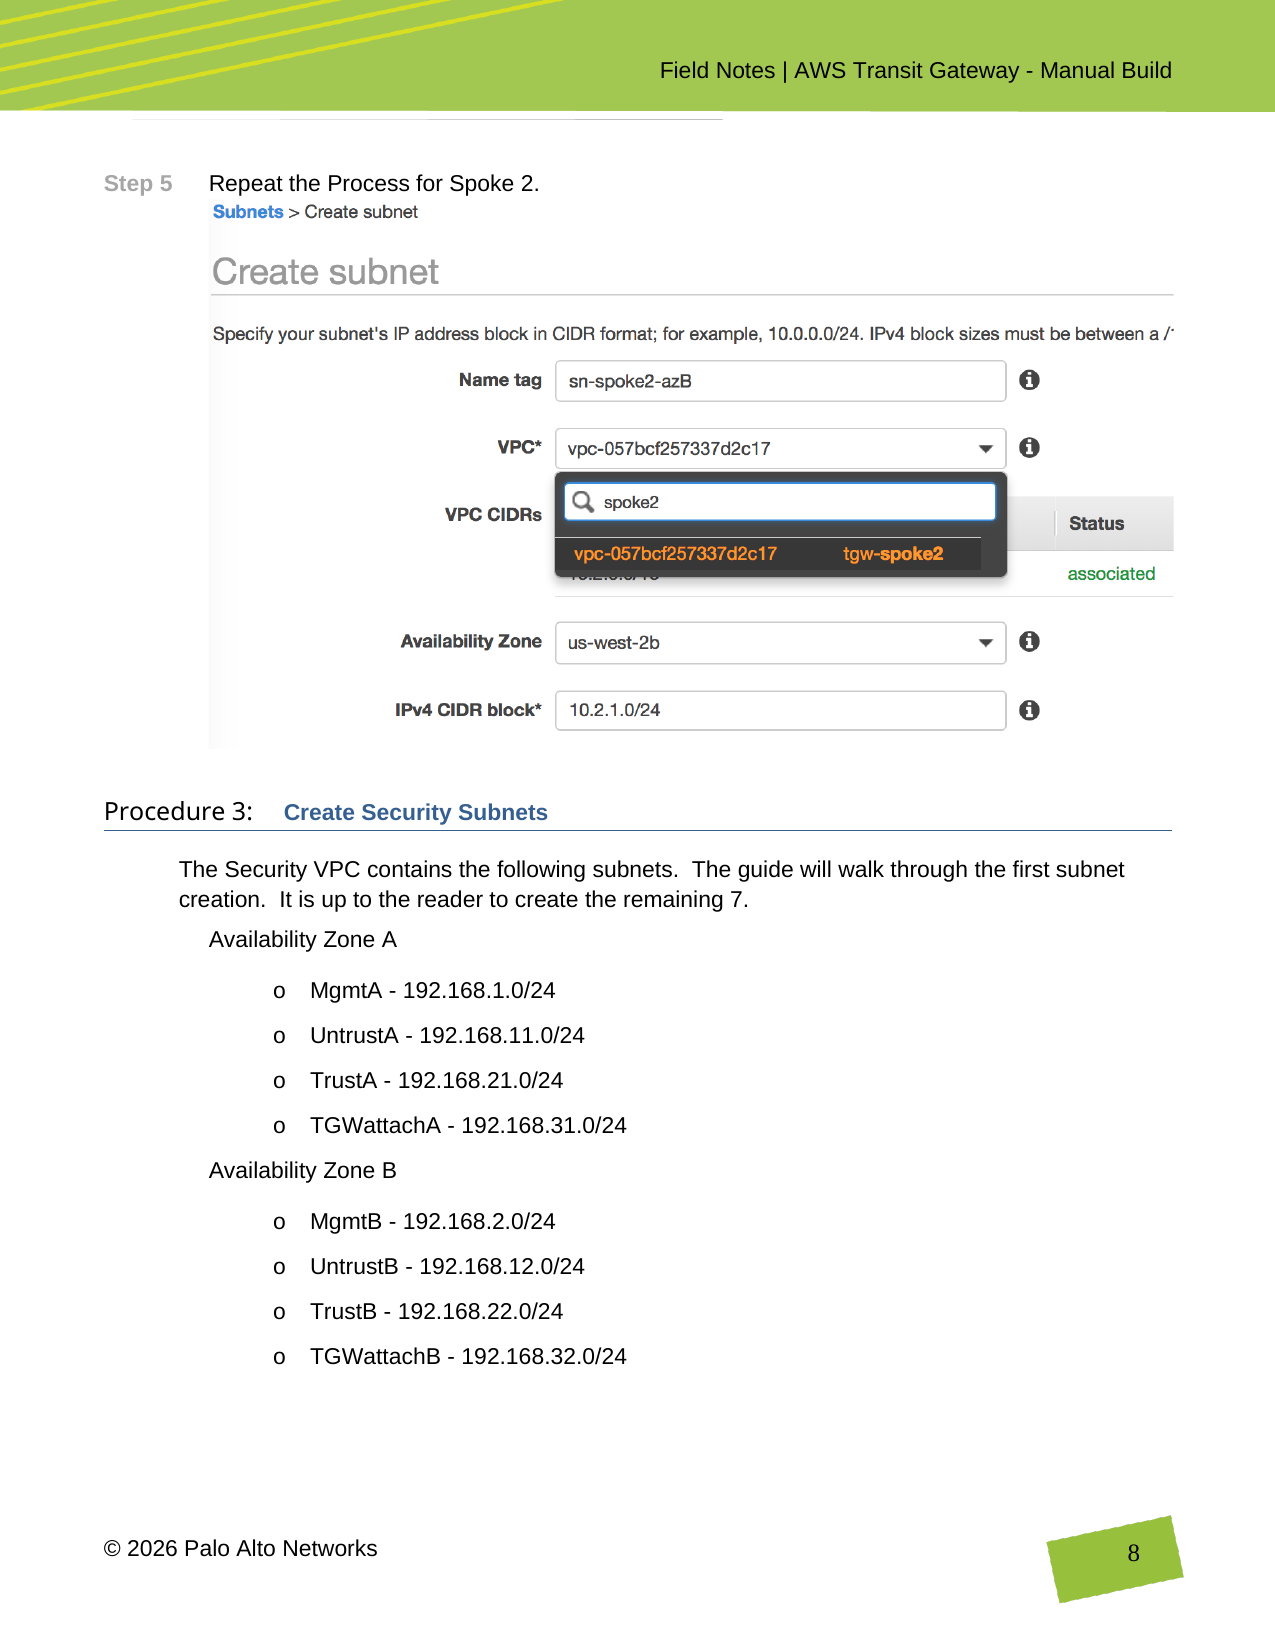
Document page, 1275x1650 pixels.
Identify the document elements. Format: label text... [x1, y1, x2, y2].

picture [0, 0, 1275, 1650]
text MgmtA - 192.168.1.0/24 [272, 977, 1172, 1005]
text Availability Zone A [208, 926, 1172, 952]
text MgmtB - 192.168.2.0/24 [272, 1208, 1172, 1236]
text TrustA - 192.168.21.0/24 [272, 1067, 1172, 1095]
text TrustB - 192.168.22.0/24 [272, 1298, 1172, 1326]
text UntrustA - 192.168.11.0/24 [272, 1022, 1172, 1050]
text UntrustB - 192.168.12.0/24 [272, 1253, 1172, 1281]
text The Security VPC contains the following subnets. The guide will walk through the first subnet creation. It is up to the reader to create the remaining 7. [178, 856, 1172, 913]
text TGWattachB - 192.168.32.0/24 [272, 1343, 1172, 1371]
text Availability Zone B [208, 1157, 1172, 1183]
text TGWattachA - 192.168.31.0/24 [272, 1112, 1172, 1140]
text Create Security Subnets [103, 794, 1172, 830]
text Repeat the Process for Spoke 2. [103, 169, 1172, 748]
